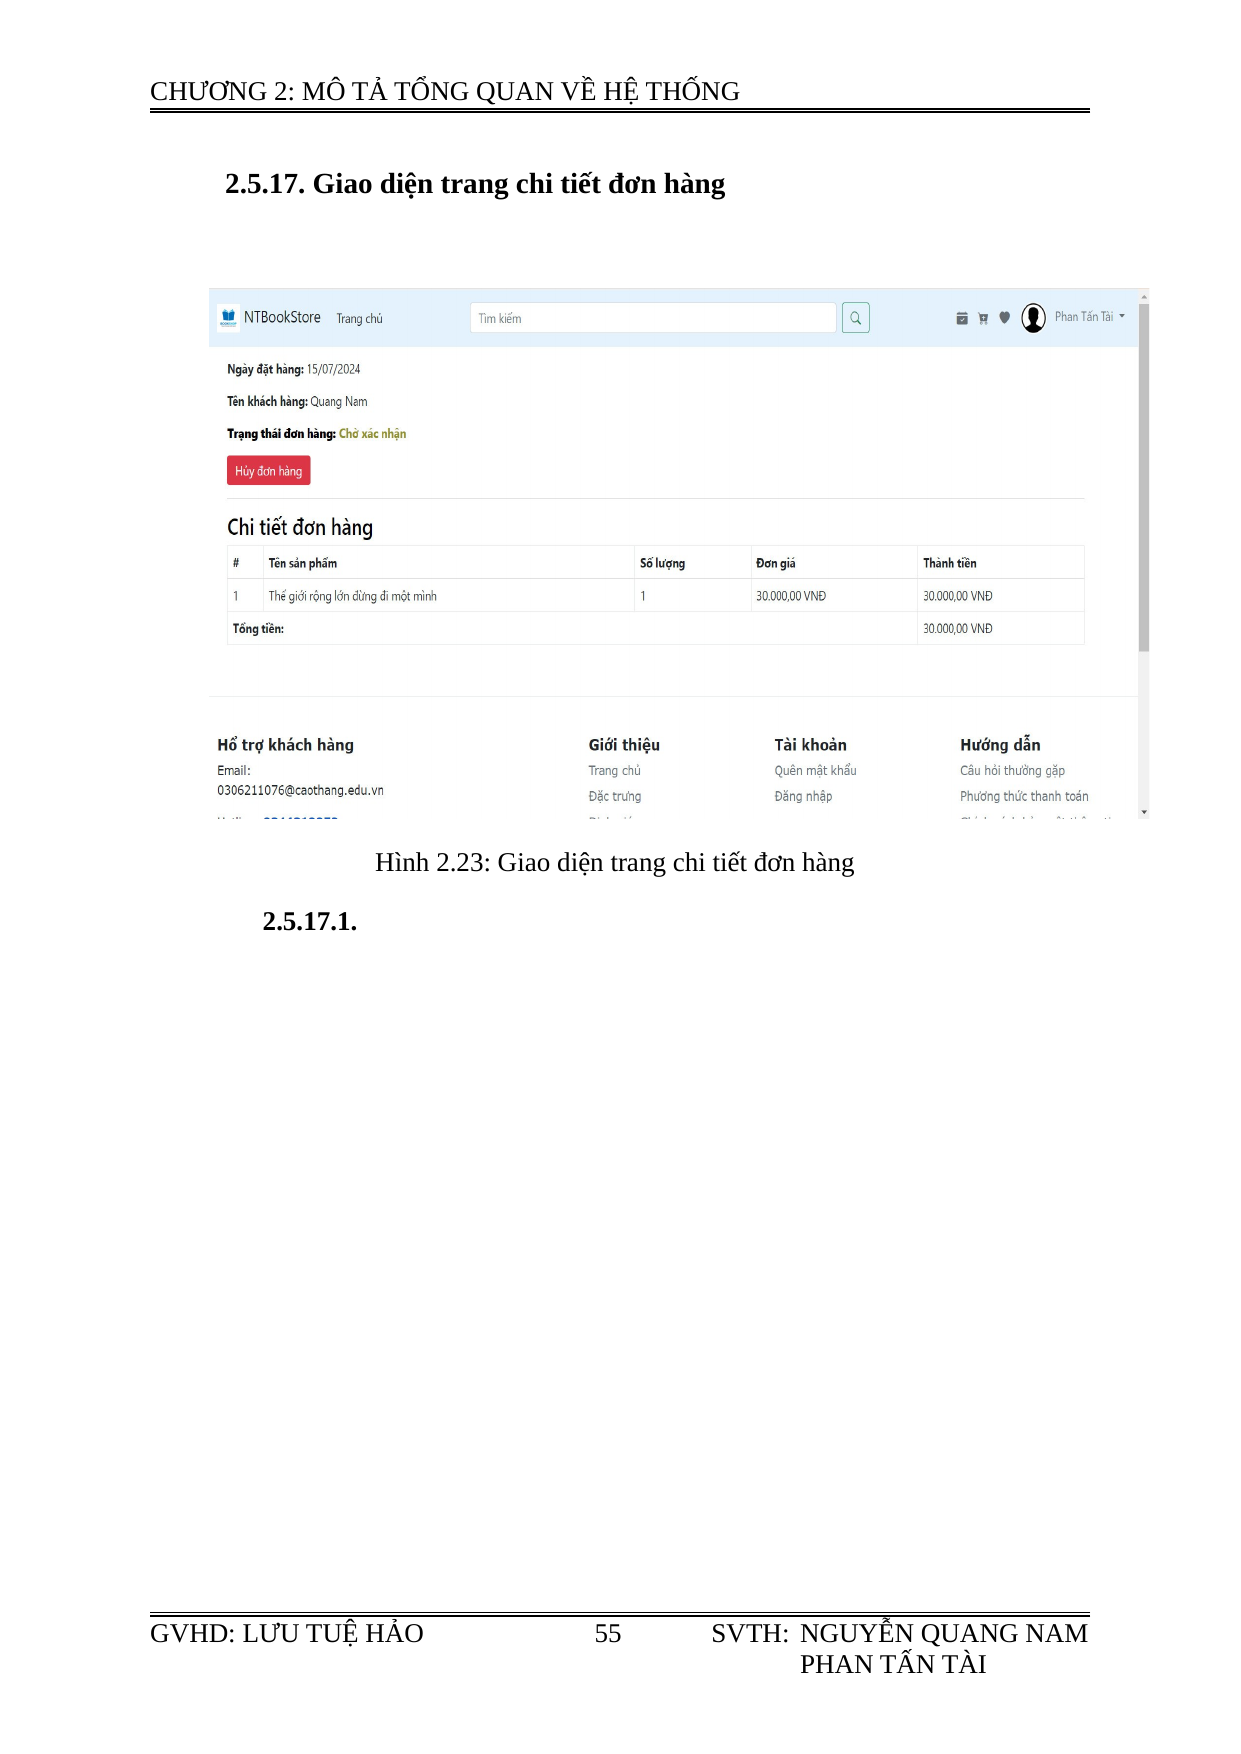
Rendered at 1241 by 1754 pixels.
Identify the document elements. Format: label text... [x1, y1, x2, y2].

picture [209, 288, 1150, 819]
subtitle Giao diện trang chi tiết đơn hàng [225, 167, 1090, 200]
